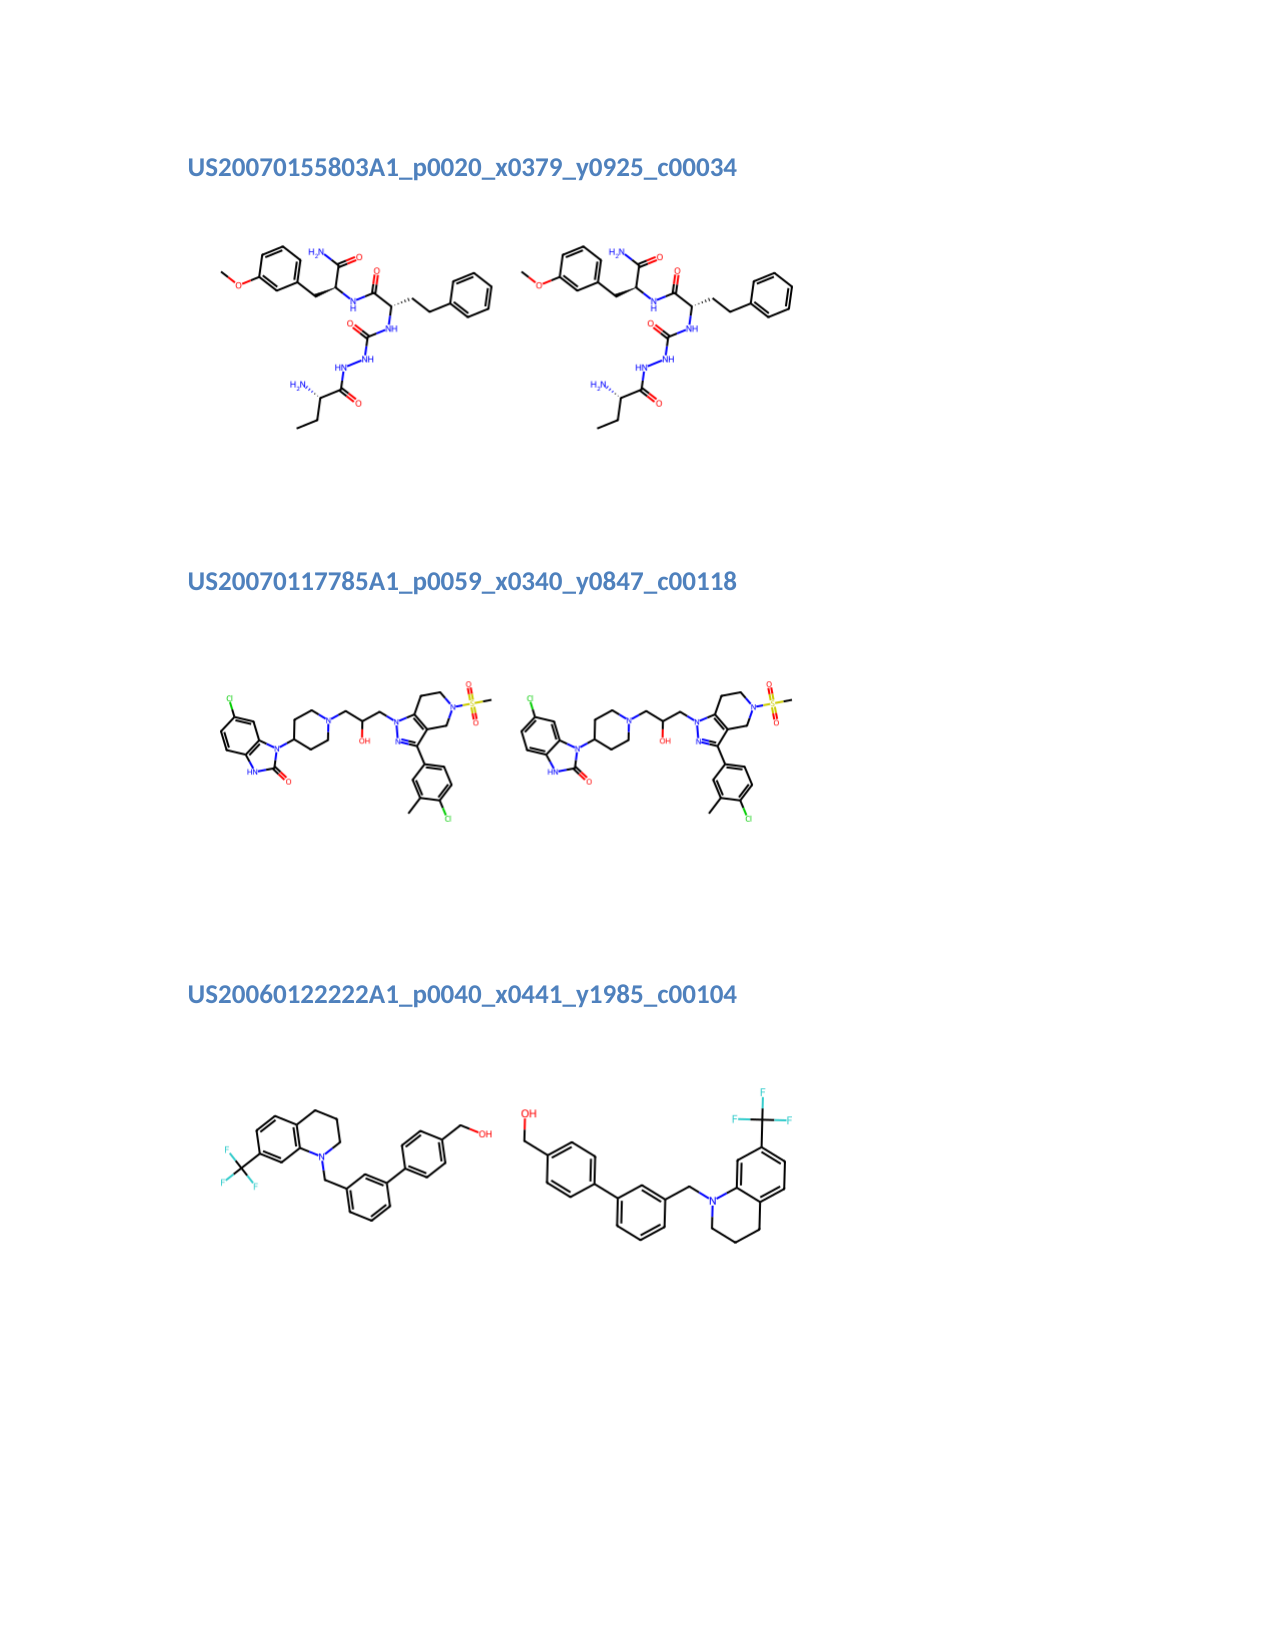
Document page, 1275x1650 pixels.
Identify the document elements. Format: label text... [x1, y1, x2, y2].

subtitle US20070117785A1_p0059_x0340_y0847_c00118 [187, 564, 1087, 597]
picture [206, 1015, 807, 1316]
subtitle US20070155803A1_p0020_x0379_y0925_c00034 [187, 150, 1087, 183]
picture [206, 601, 807, 902]
picture [206, 187, 807, 488]
subtitle US20060122222A1_p0040_x0441_y1985_c00104 [187, 977, 1087, 1010]
